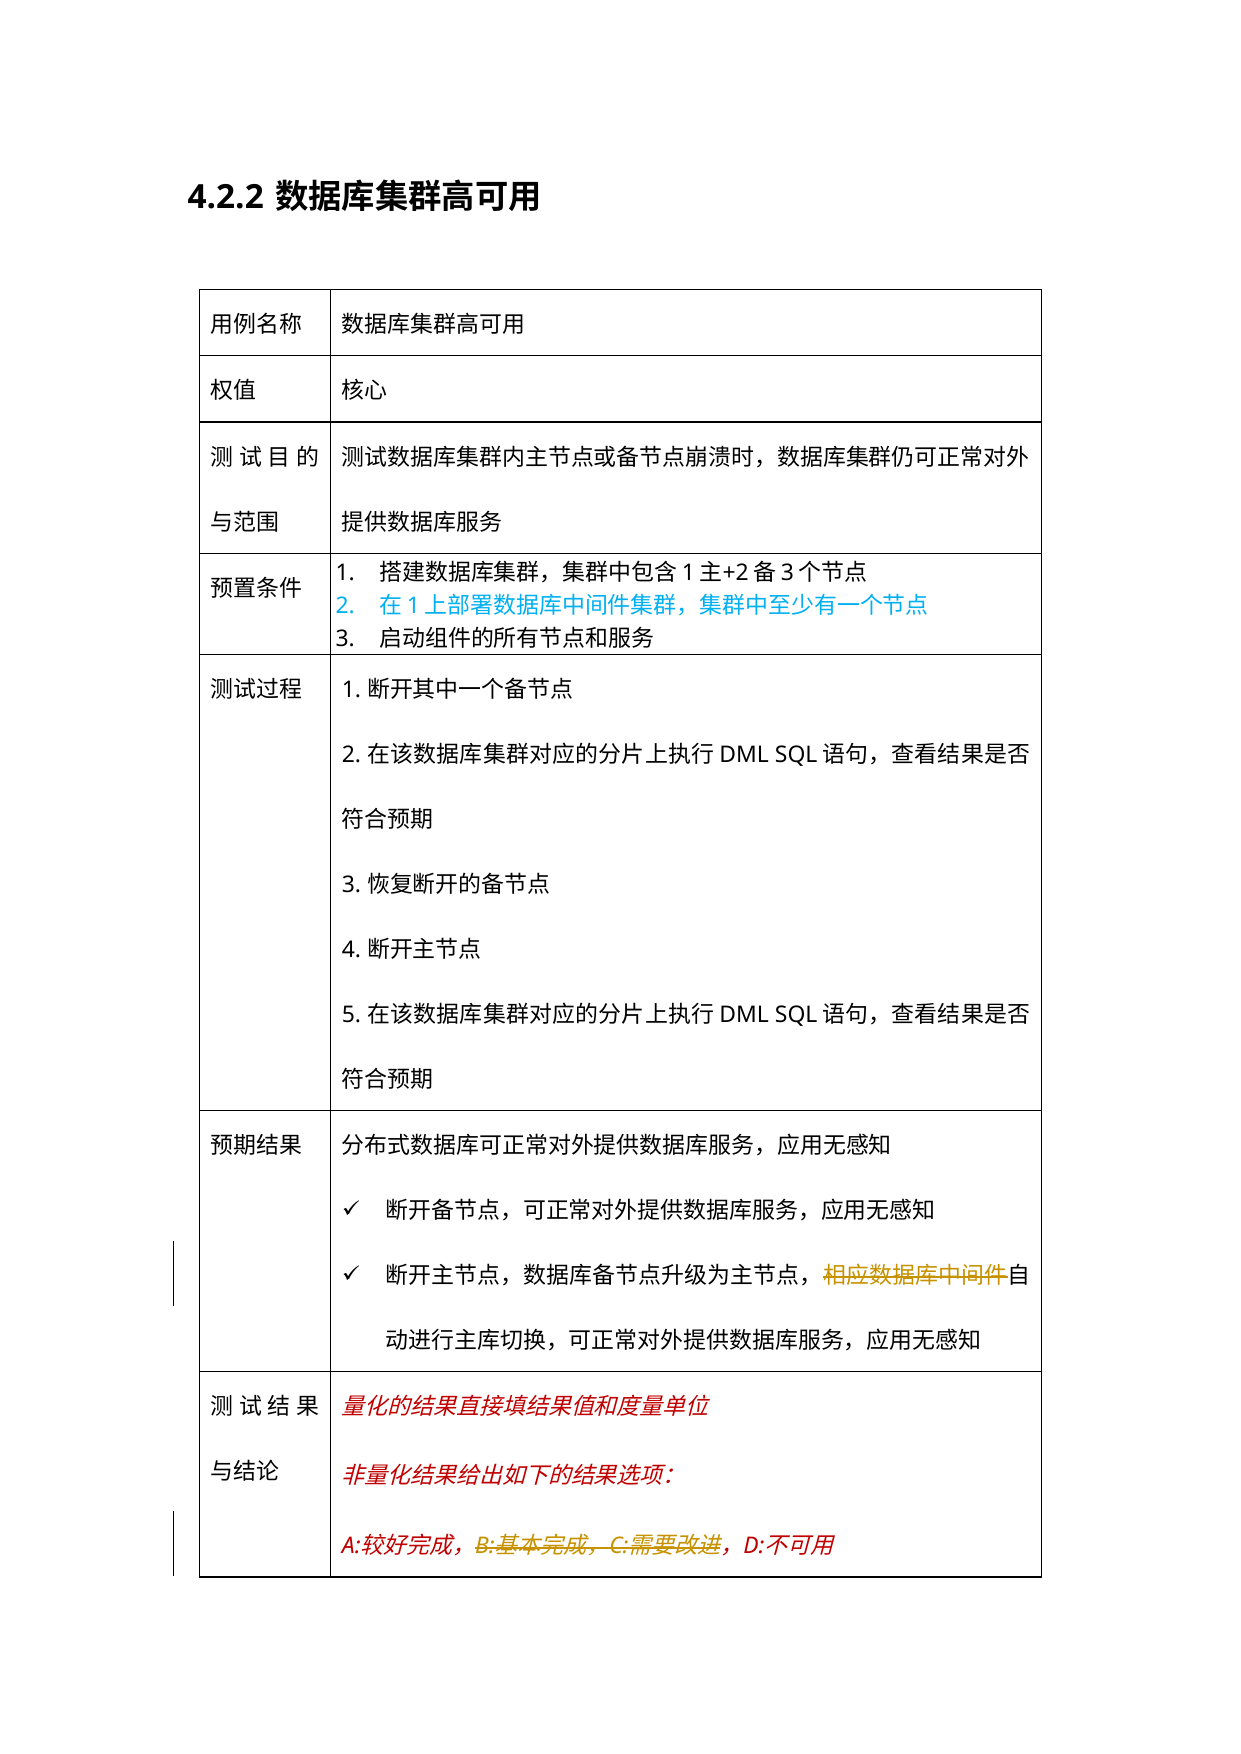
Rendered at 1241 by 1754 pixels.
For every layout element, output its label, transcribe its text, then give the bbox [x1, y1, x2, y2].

subtitle 数据库集群高可用 [187, 162, 1053, 227]
table_cell 权值 [200, 356, 330, 421]
table_cell 测试结果与结论 [200, 1372, 330, 1576]
table_cell 分布式数据库可正常对外提供数据库服务，应用无感知 断开备节点，可正常对外提供数据库服务，应用无感知 断开主节点，数据库备节点升级为主节点，自动进行主库切换，可正常对外提供数据库服务，应用无感知 [331, 1111, 1041, 1371]
table_header 数据库集群高可用 [331, 290, 1041, 355]
table_cell 搭建数据库集群，集群中包含1主+2备3个节点 在1上部署数据库中间件集群，集群中至少有一个节点 启动组件的所有节点和服务 [331, 554, 1041, 653]
table_cell 1. 断开其中一个备节点 2. 在该数据库集群对应的分片上执行DML SQL语句，查看结果是否符合预期 3. 恢复断开的备节点 4. 断开主节点 5. 在该数据库集群对应的分片上执行DML SQL语句，查看结果是否符合预期 [331, 655, 1041, 1109]
table_cell 测试数据库集群内主节点或备节点崩溃时，数据库集群仍可正常对外提供数据库服务 [331, 423, 1041, 552]
table_cell 测试过程 [200, 655, 330, 1109]
table_cell 测试目的与范围 [200, 423, 330, 552]
table_cell 量化的结果直接填结果值和度量单位 非量化结果给出如下的结果选项： A:较好完成，，D:不可用 [331, 1372, 1041, 1576]
table_header 用例名称 [200, 290, 330, 355]
table_cell 核心 [331, 356, 1041, 421]
table_cell 预置条件 [200, 554, 330, 653]
table_cell 预期结果 [200, 1111, 330, 1371]
